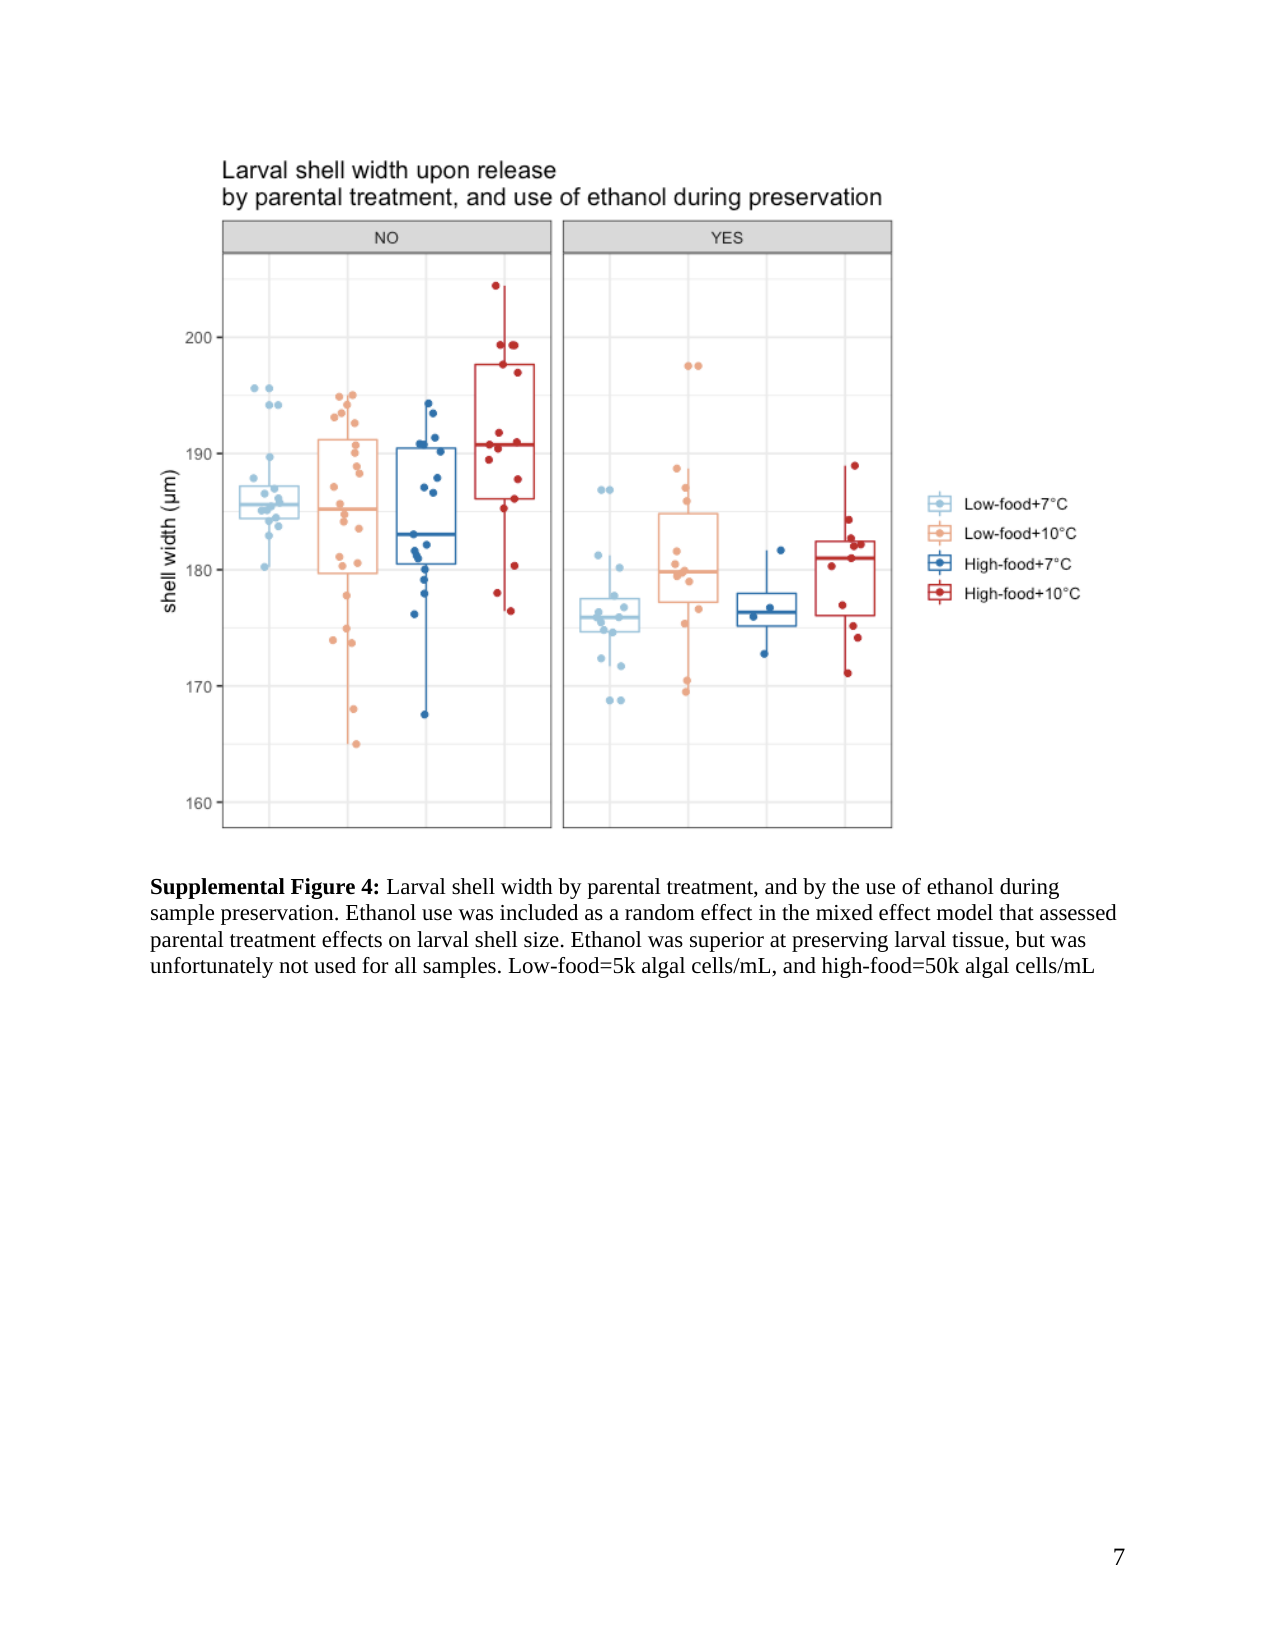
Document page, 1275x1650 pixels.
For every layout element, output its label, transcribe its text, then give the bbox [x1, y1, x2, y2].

text Supplemental Figure 4: Larval shell width by parental treatment, and by the use of ethanol during sample preservation. Ethanol use was included as a random effect in the mixed effect model that assessed parental treatment effects on larval shell size. Ethanol was superior at preserving larval tissue, but was unfortunately not used for all samples. Low-food=5k algal cells/mL, and high-food=50k algal cells/mL [150, 873, 1125, 978]
picture [150, 150, 1103, 845]
